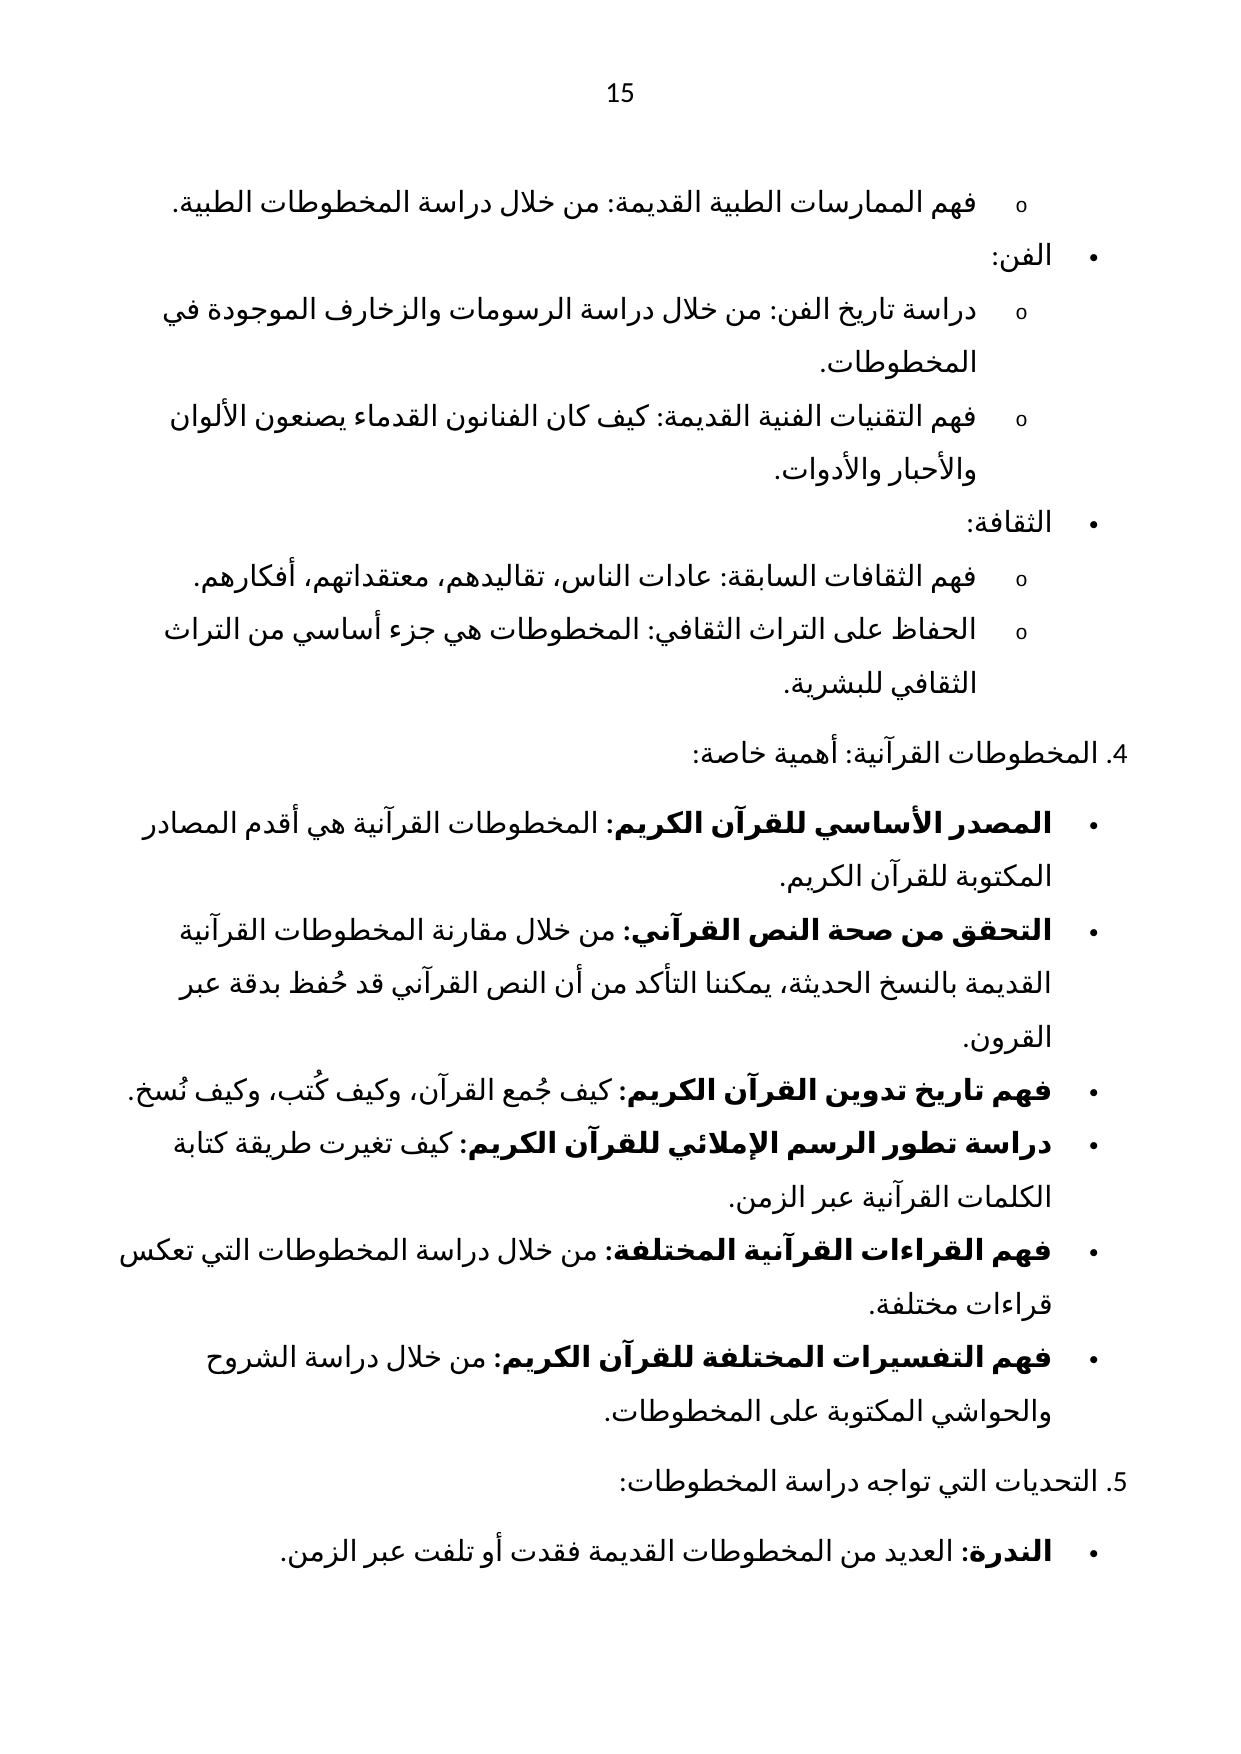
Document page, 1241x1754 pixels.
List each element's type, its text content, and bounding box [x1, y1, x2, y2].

list التحقق من صحة النص القرآني: من خلال مقارنة المخطوطات القرآنية القديمة بالنسخ الحديثة، يمكننا التأكد من أن النص القرآني قد حُفظ بدقة عبر القرون. [112, 912, 1090, 1054]
list دراسة تطور الرسم الإملائي للقرآن الكريم: كيف تغيرت طريقة كتابة الكلمات القرآنية عبر الزمن. [112, 1126, 1090, 1215]
list فهم التفسيرات المختلفة للقرآن الكريم: من خلال دراسة الشروح والحواشي المكتوبة على المخطوطات. [112, 1339, 1090, 1428]
list الفن: [112, 237, 1090, 273]
list الثقافة: [112, 504, 1090, 540]
list المصدر الأساسي للقرآن الكريم: المخطوطات القرآنية هي أقدم المصادر المكتوبة للقرآن الكريم. [112, 805, 1090, 894]
text 4. المخطوطات القرآنية: أهمية خاصة: [112, 735, 1128, 771]
list فهم تاريخ تدوين القرآن الكريم: كيف جُمع القرآن، وكيف كُتب، وكيف نُسخ. [112, 1072, 1090, 1108]
list فهم التقنيات الفنية القديمة: كيف كان الفنانون القدماء يصنعون الألوان والأحبار والأدوات. [112, 398, 1015, 487]
list فهم الثقافات السابقة: عادات الناس، تقاليدهم، معتقداتهم، أفكارهم. [112, 558, 1015, 593]
list الحفاظ على التراث الثقافي: المخطوطات هي جزء أساسي من التراث الثقافي للبشرية. [112, 611, 1015, 700]
text 5. التحديات التي تواجه دراسة المخطوطات: [112, 1463, 1128, 1498]
list الندرة: العديد من المخطوطات القديمة فقدت أو تلفت عبر الزمن. [112, 1533, 1090, 1569]
list فهم القراءات القرآنية المختلفة: من خلال دراسة المخطوطات التي تعكس قراءات مختلفة. [112, 1232, 1090, 1322]
list دراسة تاريخ الفن: من خلال دراسة الرسومات والزخارف الموجودة في المخطوطات. [112, 291, 1015, 380]
list فهم الممارسات الطبية القديمة: من خلال دراسة المخطوطات الطبية. [112, 184, 1015, 219]
